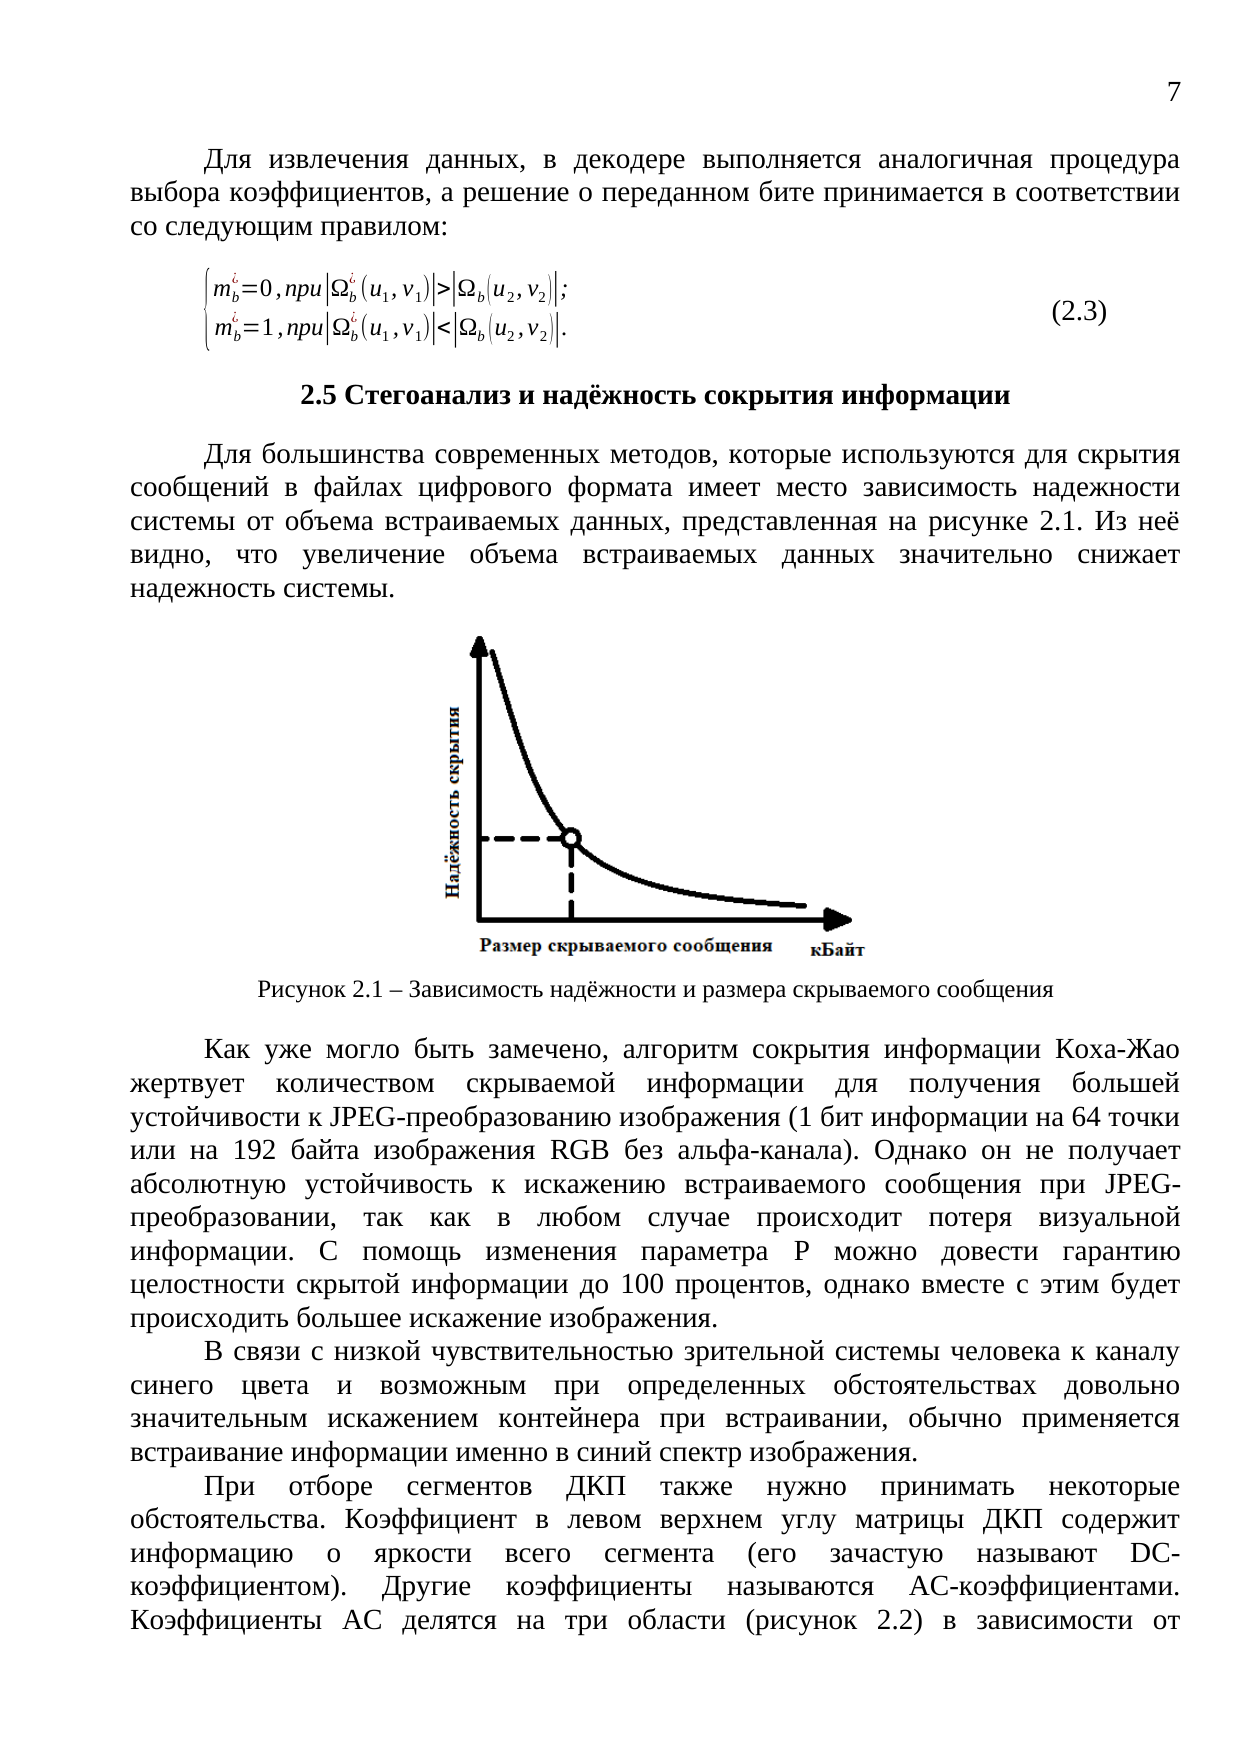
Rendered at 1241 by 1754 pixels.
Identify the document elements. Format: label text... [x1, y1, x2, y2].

text Рисунок 2.1 – Зависимость надёжности и размера скрываемого сообщения [130, 974, 1181, 1002]
text Для извлечения данных, в декодере выполняется аналогичная процедура выбора коэффициентов, а решение о переданном бите принимается в соответствии со следующим правилом: [130, 141, 1181, 242]
picture [438, 632, 873, 962]
text (2.3) [130, 267, 1181, 352]
text В связи с низкой чувствительностью зрительной системы человека к каналу синего цвета и возможным при определенных обстоятельствах довольно значительным искажением контейнера при встраивании, обычно применяется встраивание информации именно в синий спектр изображения. [130, 1333, 1181, 1468]
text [130, 1468, 1181, 1635]
text Для большинства современных методов, которые используются для скрытия сообщений в файлах цифрового формата имеет место зависимость надежности системы от объема встраиваемых данных, представленная на рисунке 2.1. Из неё видно, что увеличение объема встраиваемых данных значительно снижает надежность системы. [130, 436, 1181, 603]
text Как уже могло быть замечено, алгоритм сокрытия информации Коха-Жао жертвует количеством скрываемой информации для получения большей устойчивости к JPEG-преобразованию изображения (1 бит информации на 64 точки или на 192 байта изображения RGB без альфа-канала). Однако он не получает абсолютную устойчивость к искажению встраиваемого сообщения при JPEG-преобразовании, так как в любом случае происходит потеря визуальной информации. С помощь изменения параметра P можно довести гарантию целостности скрытой информации до 100 процентов, однако вместе с этим будет происходить большее искажение изображения. [130, 1032, 1181, 1333]
subtitle 2.5 Стегоанализ и надёжность сокрытия информации [130, 377, 1181, 411]
